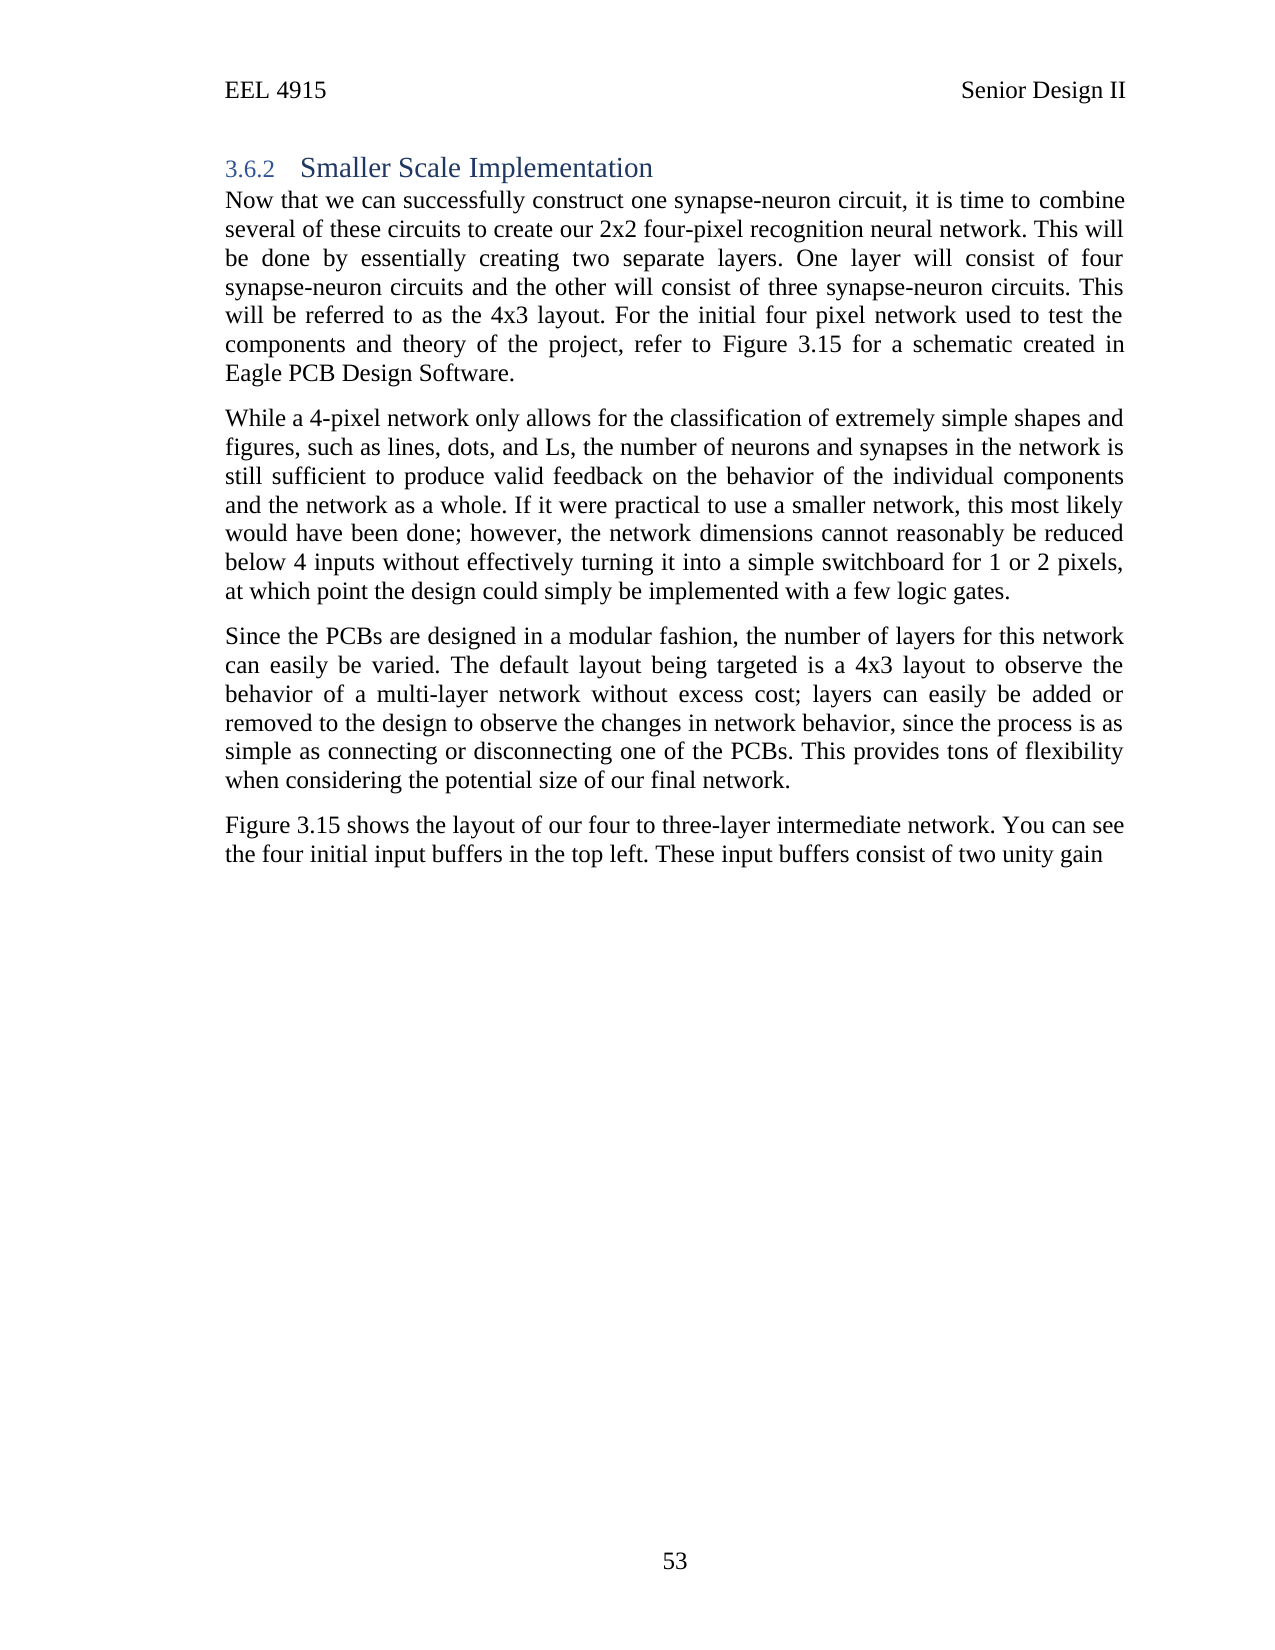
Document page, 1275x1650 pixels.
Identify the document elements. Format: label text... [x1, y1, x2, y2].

subtitle Smaller Scale Implementation [225, 150, 1125, 183]
text While a 4-pixel network only allows for the classification of extremely simple shapes and figures, such as lines, dots, and Ls, the number of neurons and synapses in the network is still sufficient to produce valid feedback on the behavior of the individual components and the network as a whole. If it were practical to use a smaller network, this most likely would have been done; however, the network dimensions cannot reasonably be reduced below 4 inputs without effectively turning it into a simple switchboard for 1 or 2 pixels, at which point the design could simply be implemented with a few logic gates. [225, 403, 1125, 605]
text Since the PCBs are designed in a modular fashion, the number of layers for this network can easily be varied. The default layout being targeted is a 4x3 layout to observe the behavior of a multi-layer network without excess cost; layers can easily be added or removed to the design to observe the changes in network behavior, since the process is as simple as connecting or disconnecting one of the PCBs. This provides tons of flexibility when considering the potential size of our final network. [225, 621, 1125, 794]
